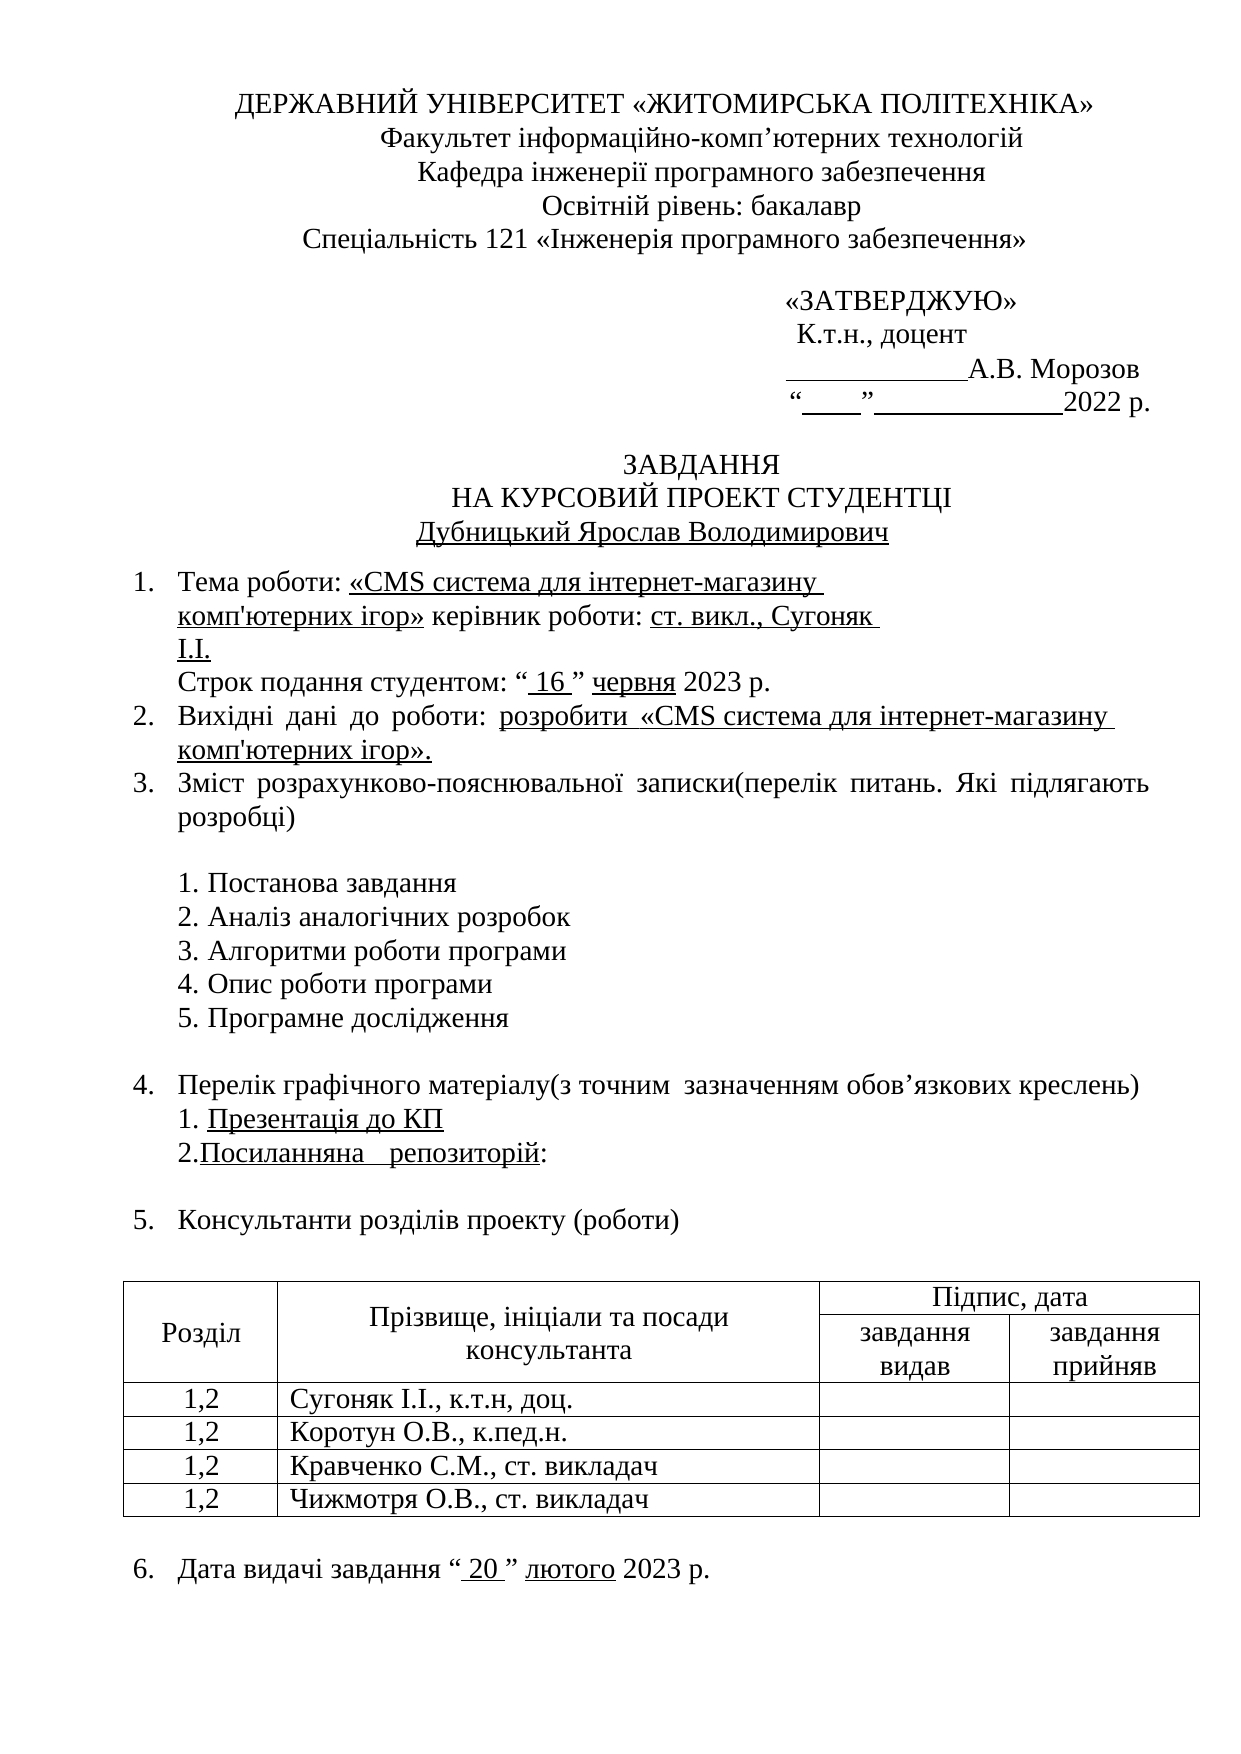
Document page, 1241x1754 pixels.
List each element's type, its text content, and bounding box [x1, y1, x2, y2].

list Програмне дослідження [177, 1000, 1217, 1034]
table_cell завдання прийняв [1010, 1315, 1199, 1382]
list Тема роботи: «CMS система для інтернет-магазину комп'ютерних ігор» керівник роботи: ст. викл., Сугоняк І.І. [133, 564, 895, 665]
table_cell завдання видав [820, 1315, 1009, 1382]
list Постанова завдання [177, 866, 1217, 899]
text НА КУРСОВИЙ ПРОЕКТ СТУДЕНТЦІ [234, 480, 1169, 514]
table_cell [820, 1417, 1009, 1449]
text Спеціальність 121 «Інженерія програмного забезпечення» [234, 221, 1095, 255]
list Зміст розрахунково-пояснювальної записки(перелік питань. Які підлягають розробці) [133, 766, 1152, 833]
list Аналіз аналогічних розробок [177, 899, 1217, 933]
table_cell [820, 1484, 1009, 1516]
table_cell Кравченко С.М., ст. викладач [278, 1450, 819, 1483]
table_cell [1010, 1484, 1199, 1516]
list Перелік графічного матеріалу(з точним зазначенням обов’язкових креслень) [133, 1067, 1217, 1101]
table_cell [820, 1450, 1009, 1483]
table_cell [1010, 1383, 1199, 1416]
list Консультанти розділів проекту (роботи) [133, 1202, 1217, 1235]
text Строк подання студентом: “ 16 ” червня 2023 р. [177, 665, 1217, 698]
table_cell Чижмотря О.В., ст. викладач [278, 1484, 819, 1516]
text Факультет інформаційно-комп’ютерних технологій Кафедра інженерії програмного забезпечення Освітній рівень: бакалавр [379, 121, 1023, 221]
table_header Розділ [124, 1282, 277, 1382]
list Дата видачі завдання “ 20 ” лютого 2023 р. [133, 1551, 1217, 1584]
text К.т.н., доцент [796, 317, 1217, 351]
text ДЕРЖАВНИЙ УНІВЕРСИТЕТ «ЖИТОМИРСЬКА ПОЛІТЕХНІКА» [234, 87, 1094, 121]
list Опис роботи програми [177, 967, 1217, 1000]
table_header Підпис, дата [820, 1282, 1199, 1314]
table_cell 1,2 [124, 1484, 277, 1516]
table_cell [820, 1383, 1009, 1416]
table_cell Коротун О.В., к.пед.н. [278, 1417, 819, 1449]
list Вихідні дані до роботи: розробити «CMS система для інтернет-магазину комп'ютерних ігор». [133, 698, 1152, 766]
text Дубницький Ярослав Володимирович [87, 514, 1217, 547]
table_cell 1,2 [124, 1383, 277, 1416]
table_cell Сугоняк І.І., к.т.н, доц. [278, 1383, 819, 1416]
table_header Прізвище, ініціали та посади консультанта [278, 1282, 819, 1382]
table_cell [1010, 1417, 1199, 1449]
table_cell [1010, 1450, 1199, 1483]
text ЗАВДАННЯ [234, 447, 1169, 480]
table_cell 1,2 [124, 1450, 277, 1483]
list Презентація до КП [177, 1101, 1217, 1134]
list Посиланняна репозиторій: [177, 1135, 1152, 1168]
table_cell 1,2 [124, 1417, 277, 1449]
text «ЗАТВЕРДЖУЮ» [784, 284, 1217, 317]
list Алгоритми роботи програми [177, 933, 1217, 967]
text А.В. Морозов “ ” 2022 р. [786, 351, 1151, 418]
